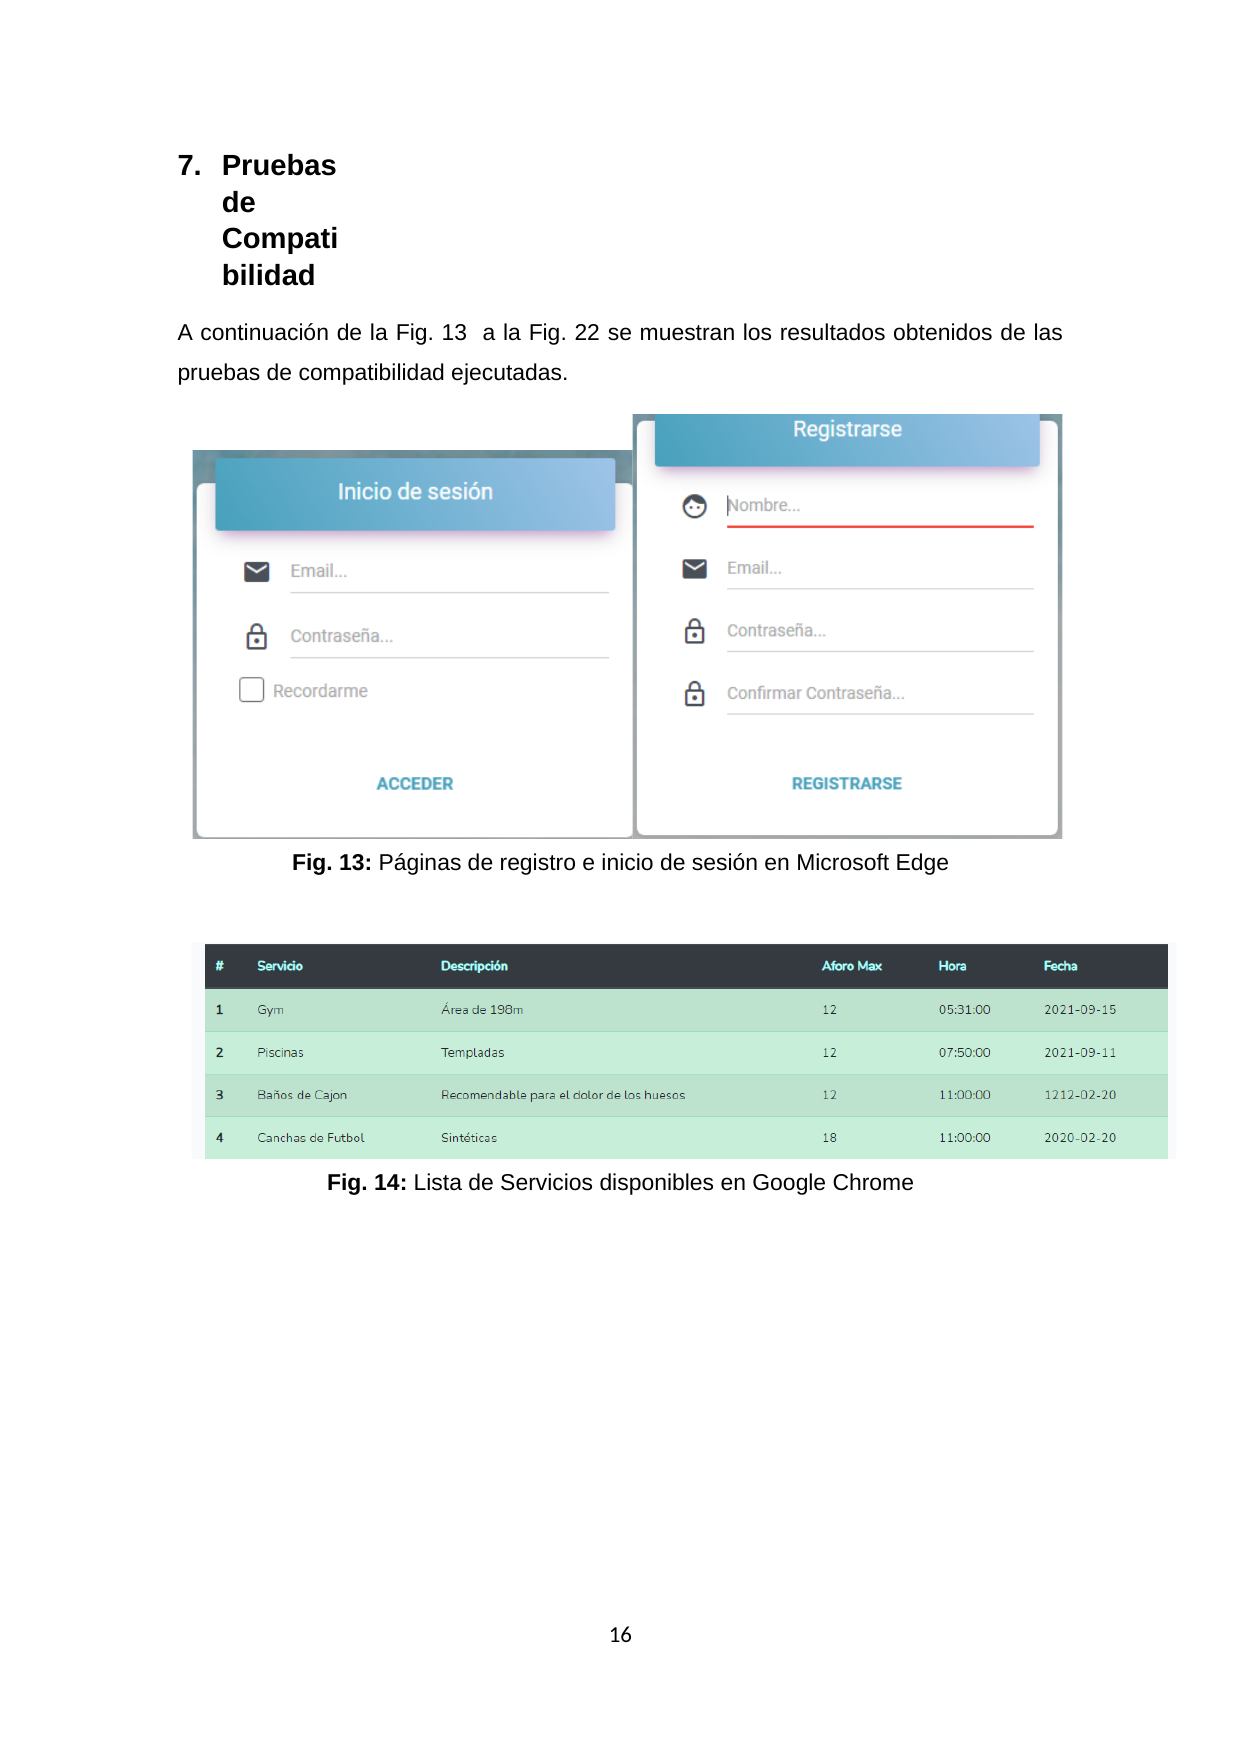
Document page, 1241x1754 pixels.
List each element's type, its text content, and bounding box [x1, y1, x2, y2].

text A continuación de la Fig. 12 a la Fig. 21 se muestran los resultados obtenidos de las pruebas de compatibilidad ejecutadas. [177, 319, 1063, 385]
text Fig. 14: Lista de Servicios disponibles en Google Chrome [177, 1169, 1063, 1195]
picture [191, 942, 1177, 1159]
picture [192, 414, 1063, 839]
text Fig. 13: Páginas de registro e inicio de sesión en Microsoft Edge [177, 849, 1063, 875]
subtitle Pruebas de Compatibilidad [177, 148, 350, 291]
